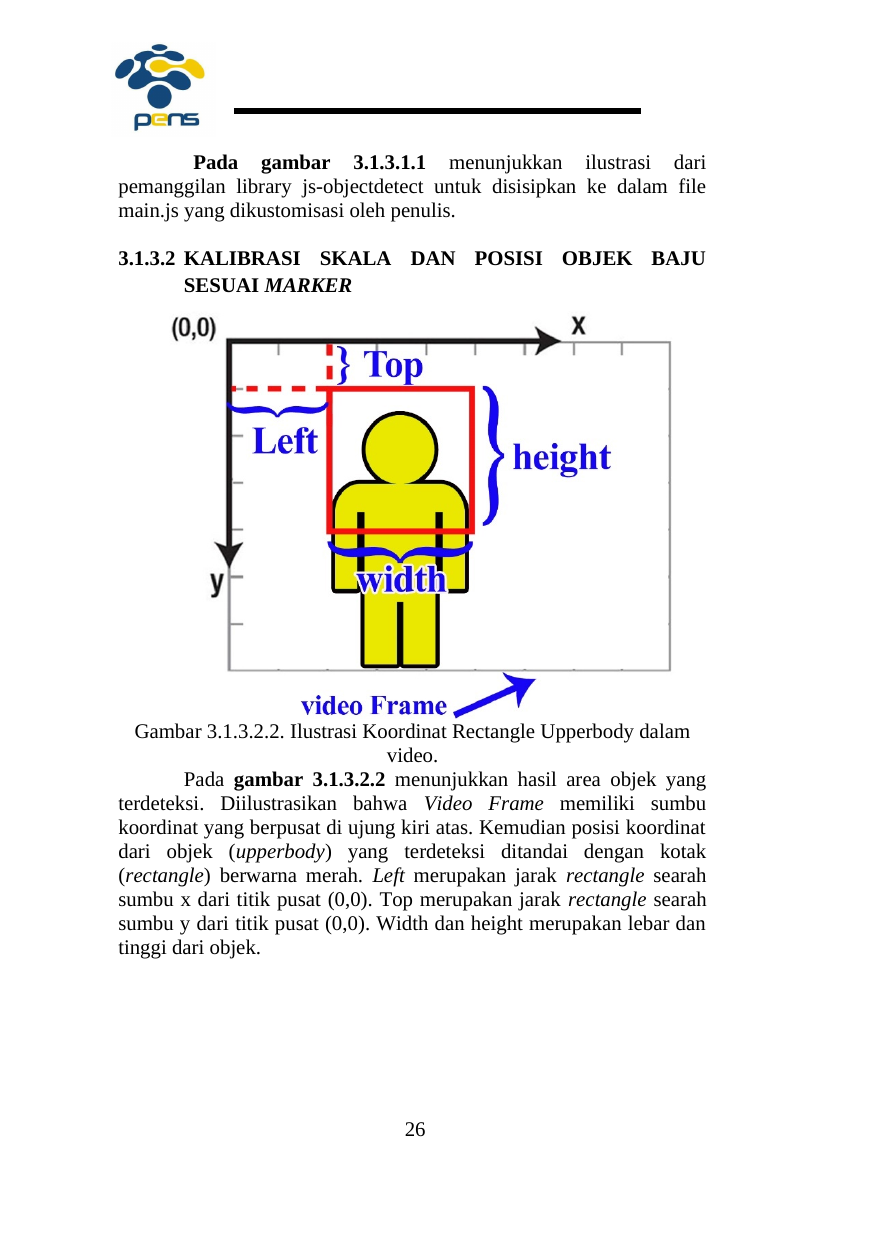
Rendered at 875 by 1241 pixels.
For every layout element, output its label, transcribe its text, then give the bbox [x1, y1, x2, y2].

list Gambar 3.1.3.2.2. Ilustrasi Koordinat Rectangle Upperbody dalam video. [118, 719, 707, 767]
list KALIBRASI SKALA DAN POSISI OBJEK BAJU SESUAI MARKER [118, 246, 706, 297]
picture [167, 311, 677, 719]
picture [111, 42, 216, 137]
list Pada gambar 3.1.3.2.2 menunjukkan hasil area objek yang terdeteksi. Diilustrasikan bahwa Video Frame memiliki sumbu koordinat yang berpusat di ujung kiri atas. Kemudian posisi koordinat dari objek (upperbody) yang terdeteksi ditandai dengan kotak (rectangle) berwarna merah. Left merupakan jarak rectangle searah sumbu x dari titik pusat (0,0). Top merupakan jarak rectangle searah sumbu y dari titik pusat (0,0). Width dan height merupakan lebar dan tinggi dari objek. [118, 767, 707, 959]
list Pada gambar 3.1.3.1.1 menunjukkan ilustrasi dari pemanggilan library js-objectdetect untuk disisipkan ke dalam file main.js yang dikustomisasi oleh penulis. [118, 150, 707, 222]
